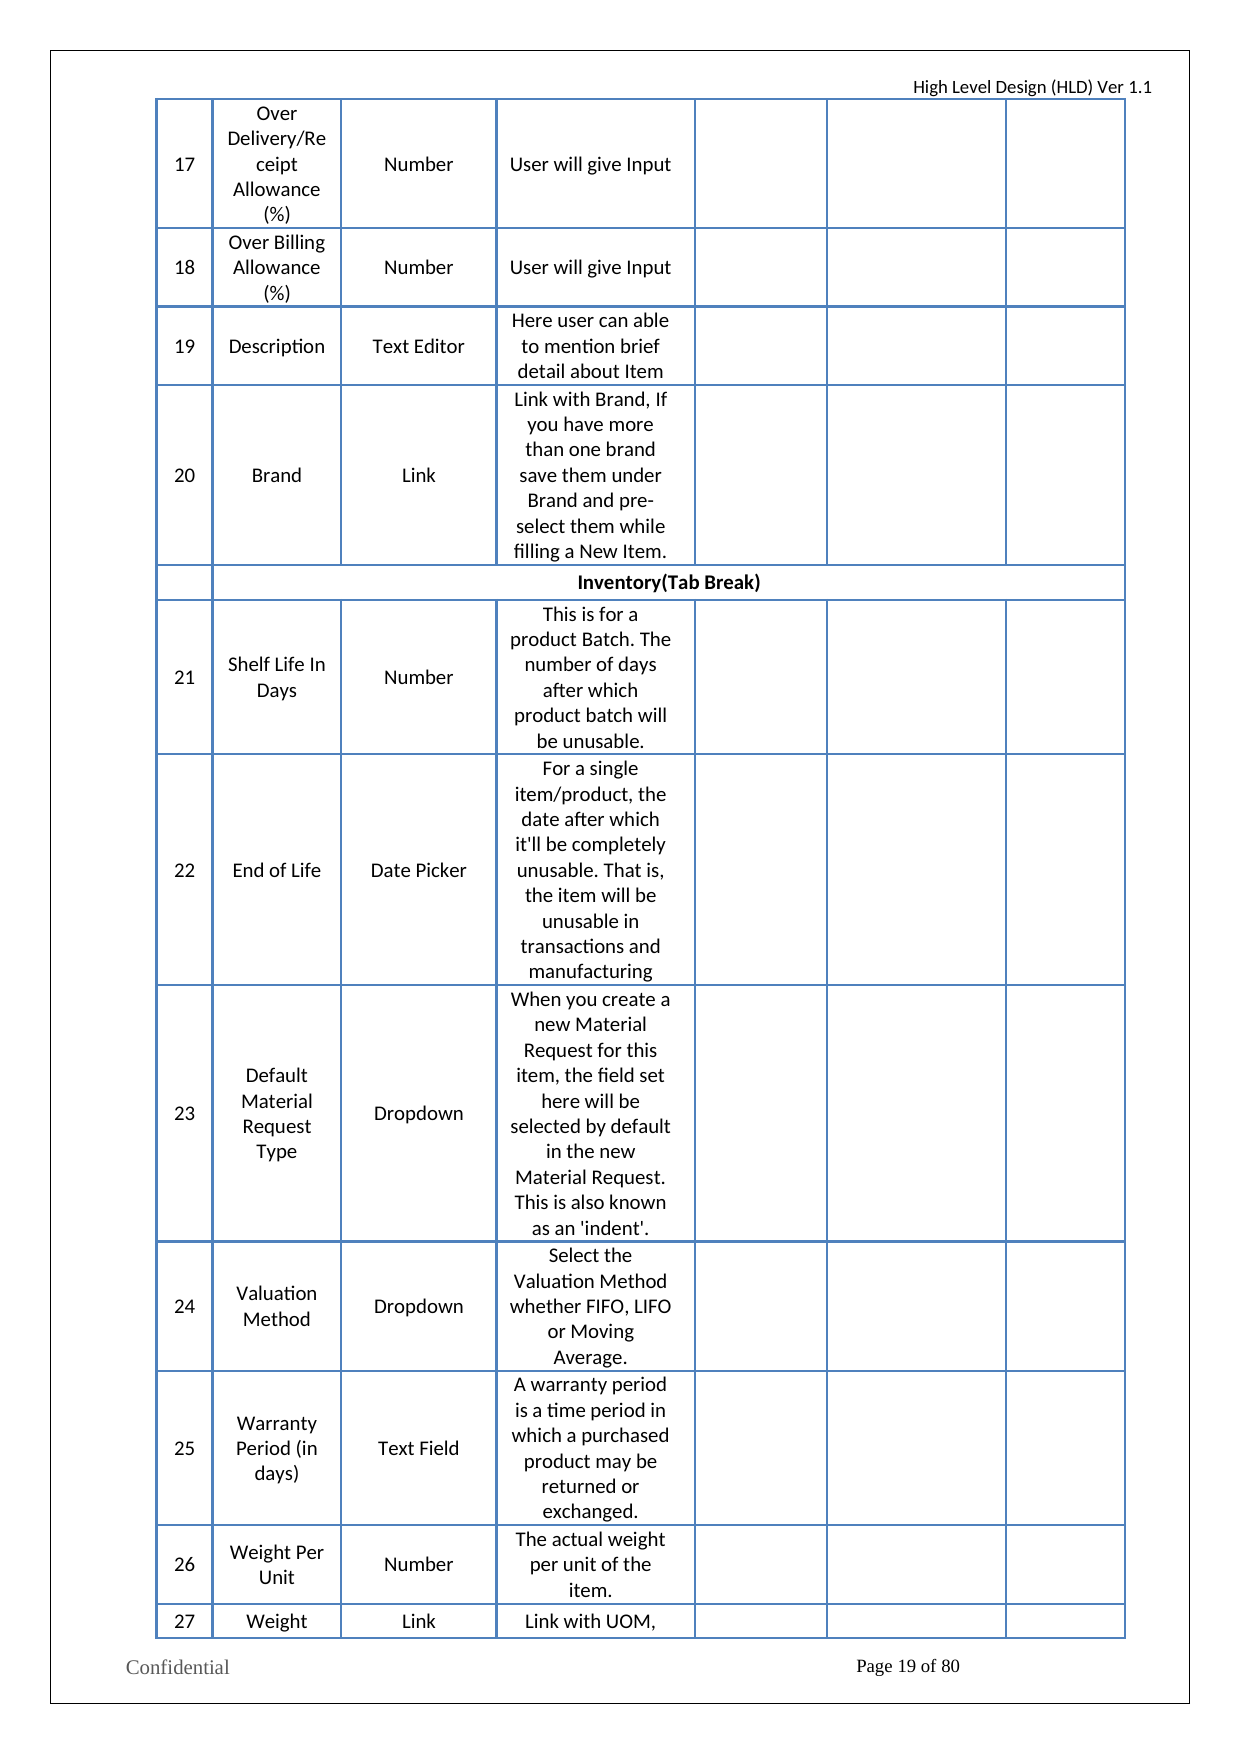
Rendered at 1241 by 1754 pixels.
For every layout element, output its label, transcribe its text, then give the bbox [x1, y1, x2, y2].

table_cell Link [342, 1605, 495, 1637]
table_cell For a single item/product, the date after which it'll be completely unusable. That is, the item will be unusable in transactions and manufacturing [498, 755, 694, 984]
table_cell Dropdown [342, 986, 495, 1240]
table_cell [696, 1372, 826, 1524]
table_cell Number [342, 100, 495, 227]
table_cell [696, 1605, 826, 1637]
table_cell Number [342, 1526, 495, 1602]
table_cell Inventory(Tab Break) [214, 566, 1124, 599]
table_cell Select the Valuation Method whether FIFO, LIFO or Moving Average. [498, 1243, 553, 1369]
table_cell [1007, 986, 1124, 1240]
table_cell [158, 566, 211, 599]
table_cell [1007, 1526, 1124, 1602]
table_cell Text Editor [342, 308, 495, 384]
table_cell Link [342, 386, 495, 564]
table_cell Over Delivery/Receipt Allowance (%) [214, 100, 340, 227]
table_cell [828, 986, 1005, 1240]
table_cell [696, 229, 826, 305]
table_cell Here user can able to mention brief detail about Item [498, 308, 694, 384]
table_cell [498, 1605, 694, 1637]
table_cell [828, 386, 1005, 564]
table_cell When you create a new Material Request for this item, the field set here will be selected by default in the new Material Request. This is also known as an 'indent'. [498, 986, 694, 1240]
table_cell [696, 386, 826, 564]
table_cell [828, 755, 1005, 984]
table_cell The actual weight per unit of the item. [498, 1526, 569, 1602]
table_cell [696, 755, 826, 984]
table_cell 19 [158, 308, 211, 384]
table_cell [828, 601, 1005, 753]
table_cell 18 [158, 229, 211, 305]
table_cell [1007, 308, 1124, 384]
table_cell Description [214, 308, 340, 384]
table_cell Weight UOM [214, 1605, 340, 1637]
table_cell [828, 1372, 1005, 1524]
table_cell User will give Input [498, 100, 694, 227]
table_cell 23 [158, 986, 211, 1240]
table_cell [1007, 1243, 1124, 1369]
table_cell Shelf Life In Days [214, 601, 340, 753]
table_cell Select the Valuation Method whether FIFO, LIFO or Moving Average. [628, 1243, 694, 1369]
table_cell Warranty Period (in days) [214, 1372, 340, 1524]
table_cell [1007, 386, 1124, 564]
table_cell [696, 308, 826, 384]
table_cell [828, 100, 1005, 227]
table_cell [1007, 755, 1124, 984]
table_cell 20 [158, 386, 211, 564]
table_cell 27 [158, 1605, 211, 1637]
table_cell [1007, 601, 1124, 753]
table_cell User will give Input [498, 229, 694, 305]
table_cell Brand [214, 386, 340, 564]
table_cell [1007, 100, 1124, 227]
table_cell This is for a product Batch. The number of days after which product batch will be unusable. [498, 601, 694, 753]
table_cell 21 [158, 601, 211, 753]
table_cell A warranty period is a time period in which a purchased product may be returned or exchanged. [498, 1372, 694, 1524]
table_cell [1007, 1372, 1124, 1524]
table_cell [828, 1605, 1005, 1637]
table_cell Number [342, 601, 495, 753]
table_cell Number [342, 229, 495, 305]
table_cell 25 [158, 1372, 211, 1524]
table_cell [696, 1243, 826, 1369]
table_cell The actual weight per unit of the item. [612, 1526, 694, 1602]
table_cell Valuation Method [214, 1243, 340, 1369]
table_cell [696, 100, 826, 227]
table_cell [828, 229, 1005, 305]
table_cell Weight Per Unit [214, 1526, 340, 1602]
table_cell 26 [158, 1526, 211, 1602]
table_cell [1007, 229, 1124, 305]
table_cell 17 [158, 100, 211, 227]
table_cell Text Field [342, 1372, 495, 1524]
table_cell [1007, 1605, 1124, 1637]
table_cell Link with Brand, If you have more than one brand save them under Brand and pre-select them while filling a New Item. [498, 386, 694, 564]
table_cell 22 [158, 755, 211, 984]
table_cell [696, 601, 826, 753]
table_cell 24 [158, 1243, 211, 1369]
table_cell [696, 1526, 826, 1602]
table_cell [828, 1243, 1005, 1369]
table_cell Dropdown [342, 1243, 495, 1369]
table_cell Over Billing Allowance (%) [214, 229, 340, 305]
table_cell [828, 308, 1005, 384]
table_cell End of Life [214, 755, 340, 984]
table_cell [828, 1526, 1005, 1602]
table_cell Default Material Request Type [214, 986, 340, 1240]
table_cell Date Picker [342, 755, 495, 984]
table_cell [696, 986, 826, 1240]
